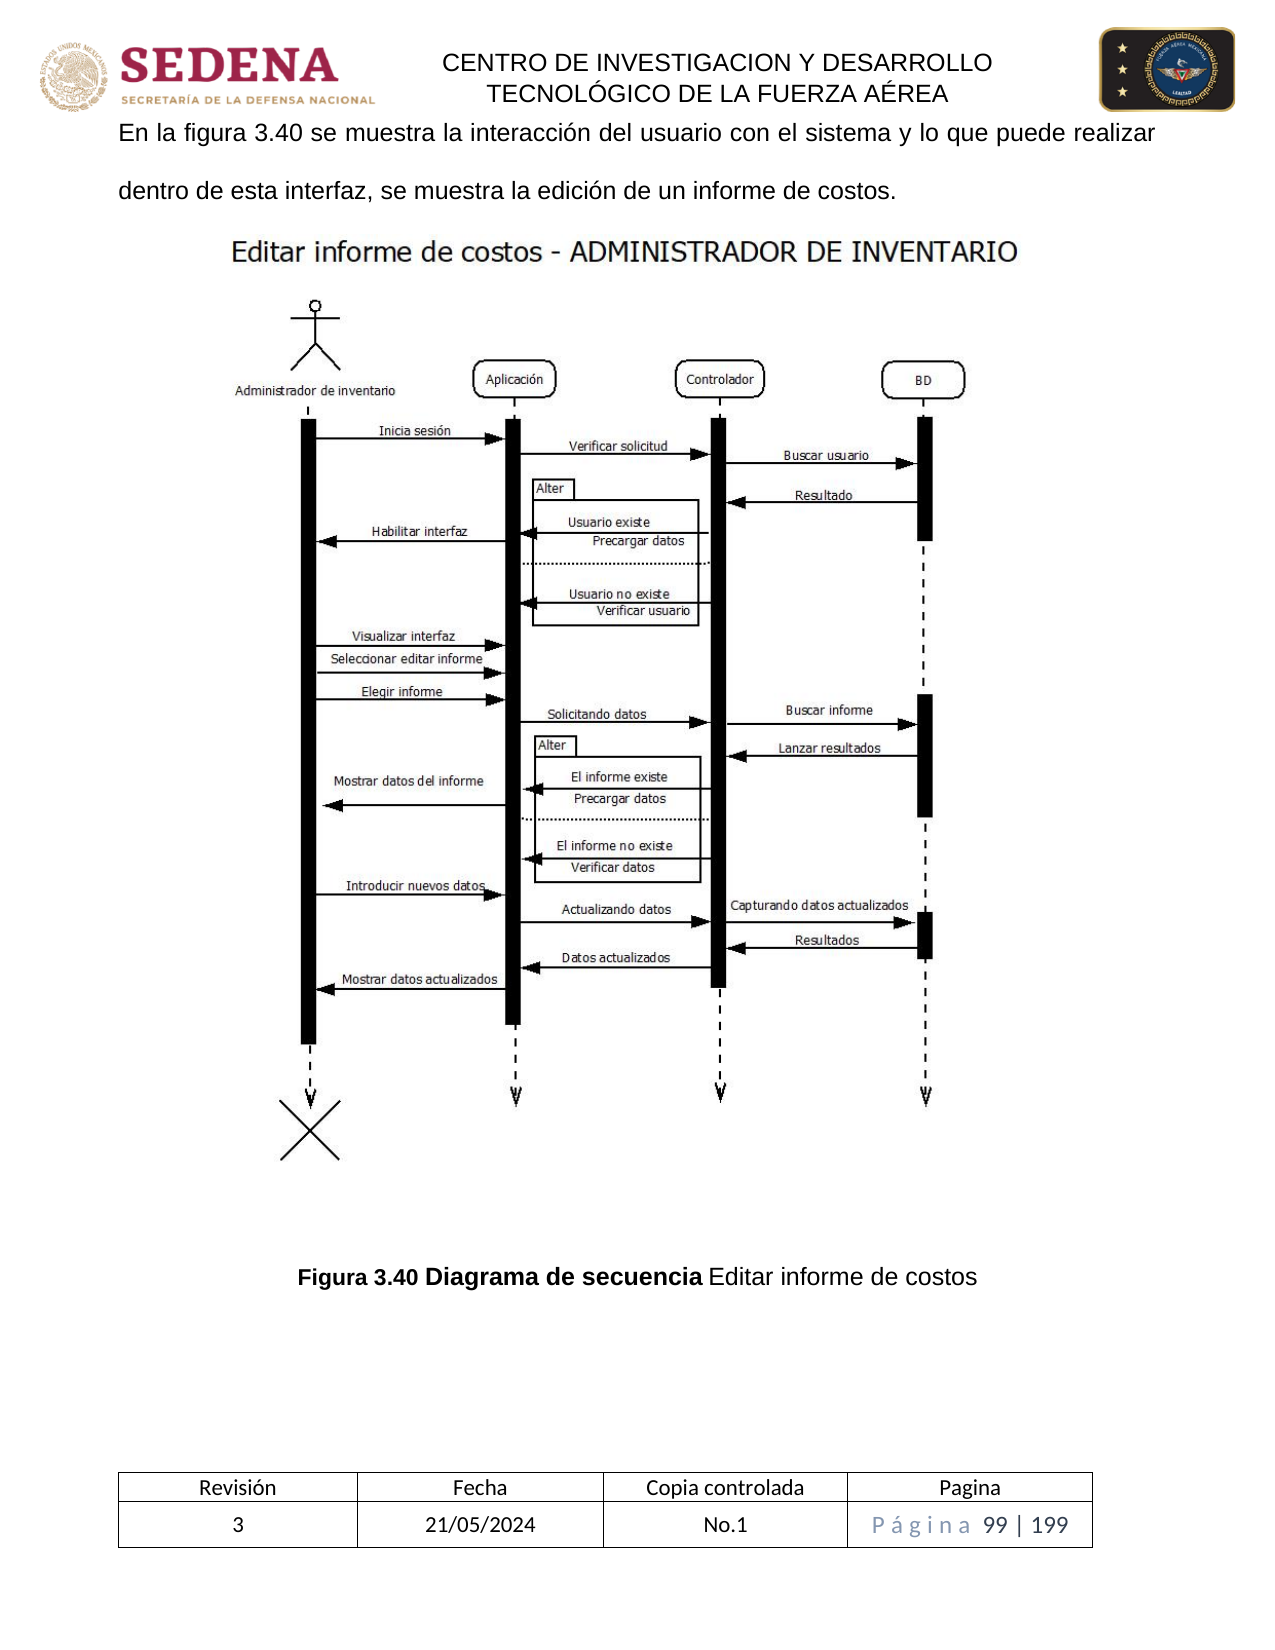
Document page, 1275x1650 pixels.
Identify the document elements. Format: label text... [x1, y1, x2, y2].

picture [216, 234, 1059, 1167]
text Figura 3.40 Diagrama de secuencia Editar informe de costos [118, 1261, 1157, 1290]
picture [39, 27, 1236, 112]
text En la figura 3.40 se muestra la interacción del usuario con el sistema y lo que puede realizar dentro de esta interfaz, se muestra la edición de un informe de costos. [118, 118, 1157, 204]
